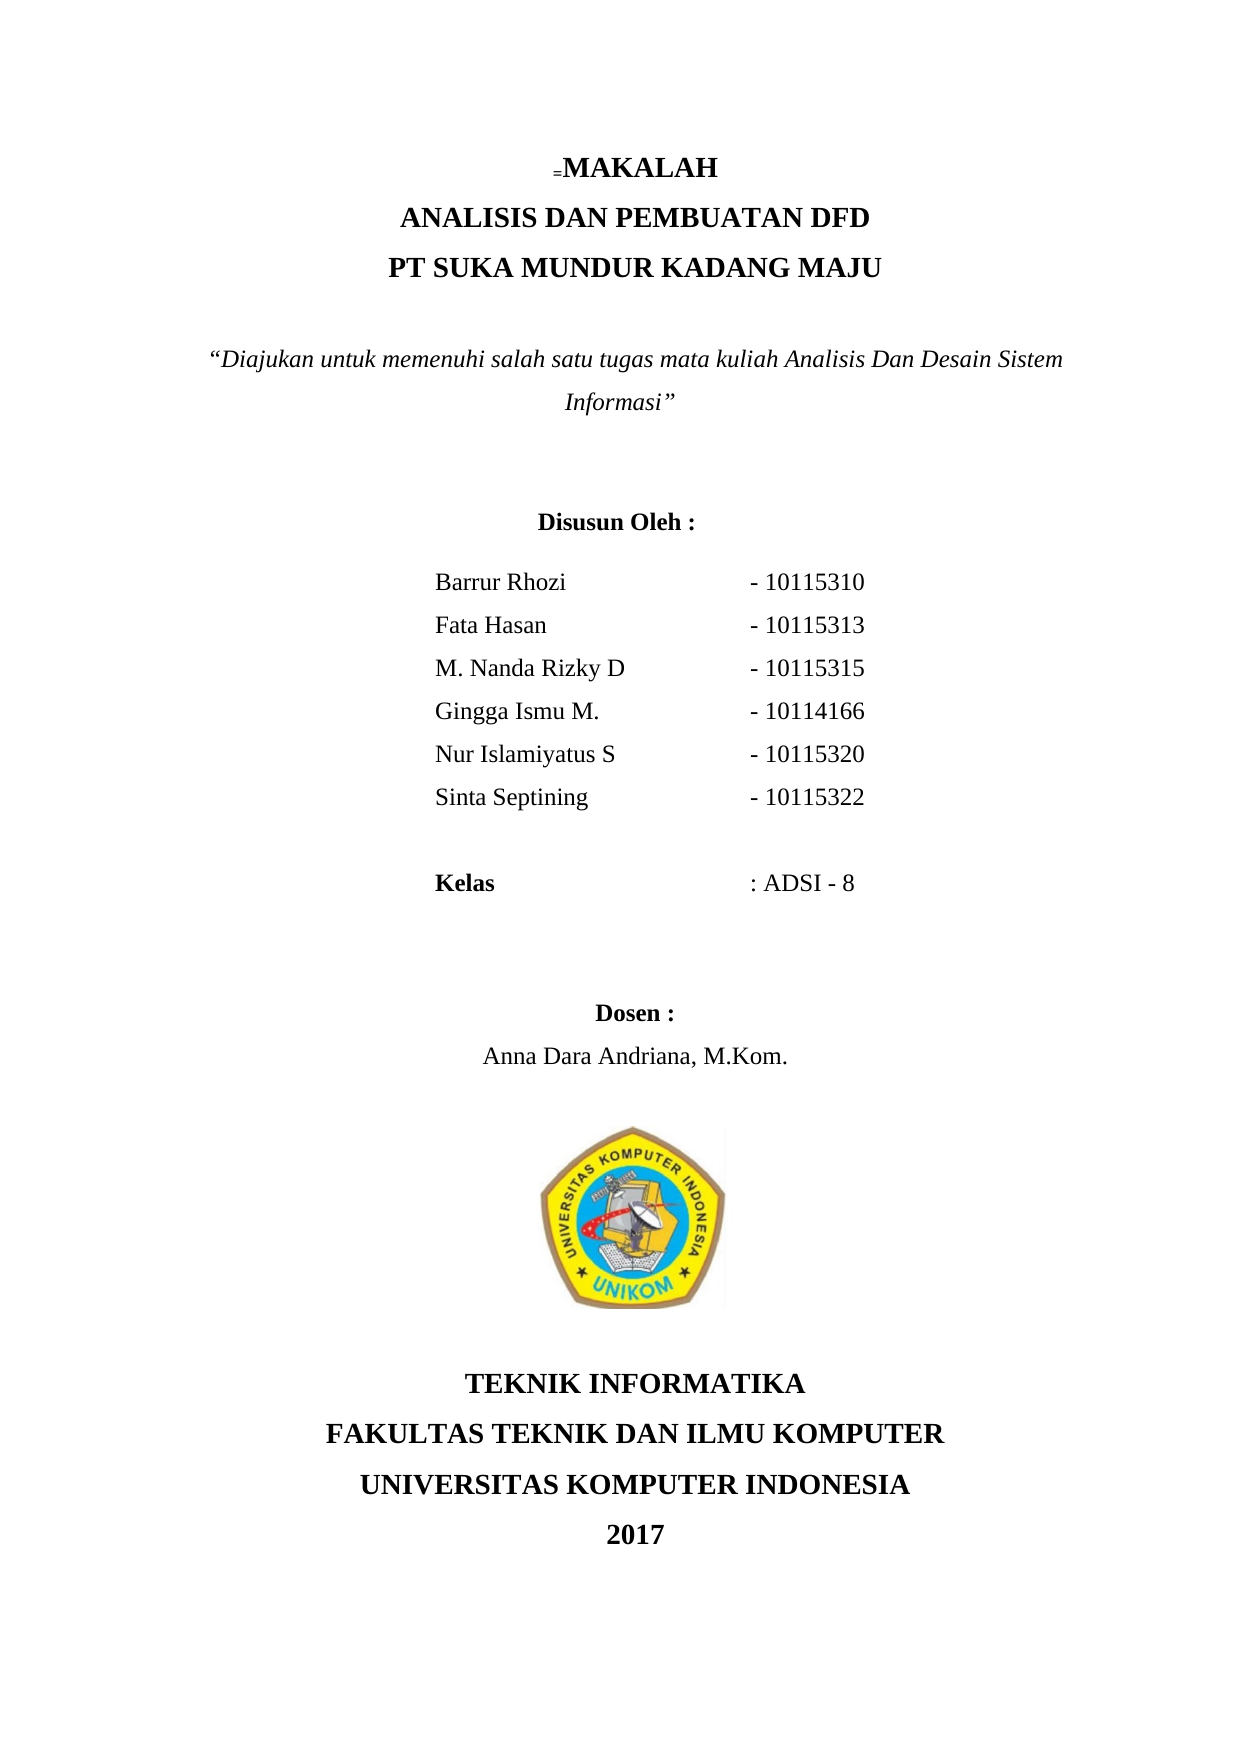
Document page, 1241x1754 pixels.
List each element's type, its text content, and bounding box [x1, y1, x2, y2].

text PT SUKA MUNDUR KADANG MAJU [150, 251, 1090, 284]
text Fata Hasan - 10115313 [405, 610, 1090, 638]
text Dosen : [150, 998, 1090, 1027]
text Anna Dara Andriana, M.Kom. [150, 1041, 1090, 1070]
text Sinta Septining - 10115322 [405, 782, 1090, 811]
text Disusun Oleh : [150, 507, 1090, 536]
text UNIVERSITAS KOMPUTER INDONESIA [150, 1467, 1090, 1501]
text M. Nanda Rizky D - 10115315 [405, 653, 1090, 682]
text “Diajukan untuk memenuhi salah satu tugas mata kuliah Analisis Dan Desain Sistem Informasi” [150, 344, 1090, 416]
text Nur Islamiyatus S - 10115320 [405, 739, 1090, 768]
picture [509, 1126, 753, 1308]
text FAKULTAS TEKNIK DAN ILMU KOMPUTER [150, 1417, 1090, 1450]
text Gingga Ismu M. - 10114166 [405, 696, 1090, 725]
text Kelas : ADSI - 8 [405, 868, 1090, 897]
text =MAKALAH [150, 150, 1090, 183]
text TEKNIK INFORMATIKA [150, 1366, 1090, 1400]
text 2017 [150, 1517, 1090, 1551]
text Barrur Rhozi - 10115310 [405, 567, 1090, 595]
text ANALISIS DAN PEMBUATAN DFD [150, 200, 1090, 234]
